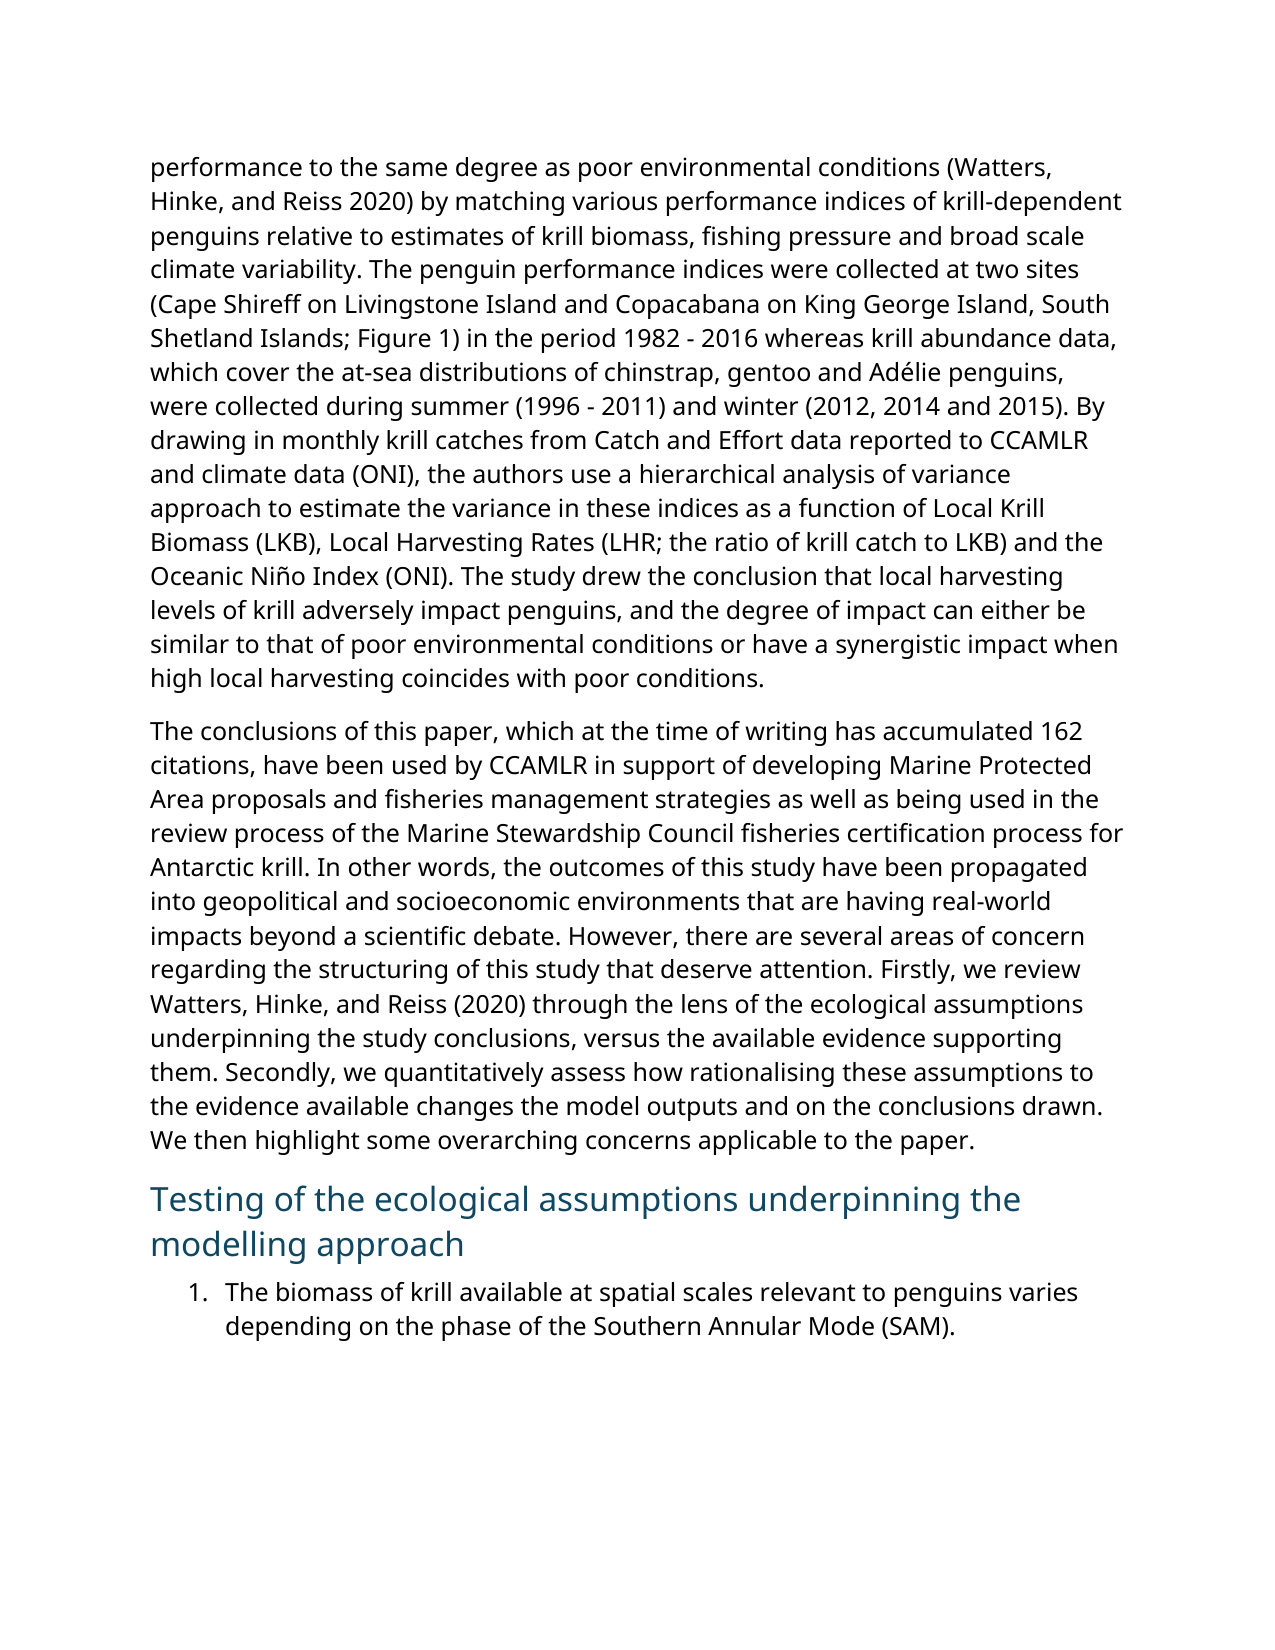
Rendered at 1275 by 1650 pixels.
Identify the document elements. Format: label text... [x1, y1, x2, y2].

text The conclusions of this paper, which at the time of writing has accumulated 162 citations, have been used by CCAMLR in support of developing Marine Protected Area proposals and fisheries management strategies as well as being used in the review process of the Marine Stewardship Council fisheries certification process for Antarctic krill. In other words, the outcomes of this study have been propagated into geopolitical and socioeconomic environments that are having real-world impacts beyond a scientific debate. However, there are several areas of concern regarding the structuring of this study that deserve attention. Firstly, we review Watters, Hinke, and Reiss (2020) through the lens of the ecological assumptions underpinning the study conclusions, versus the available evidence supporting them. Secondly, we quantitatively assess how rationalising these assumptions to the evidence available changes the model outputs and on the conclusions drawn. We then highlight some overarching concerns applicable to the paper. [150, 714, 1125, 1157]
list The biomass of krill available at spatial scales relevant to penguins varies depending on the phase of the Southern Annular Mode (SAM). [187, 1274, 1125, 1343]
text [150, 150, 1125, 695]
subtitle Testing of the ecological assumptions underpinning the modelling approach [150, 1175, 1125, 1266]
